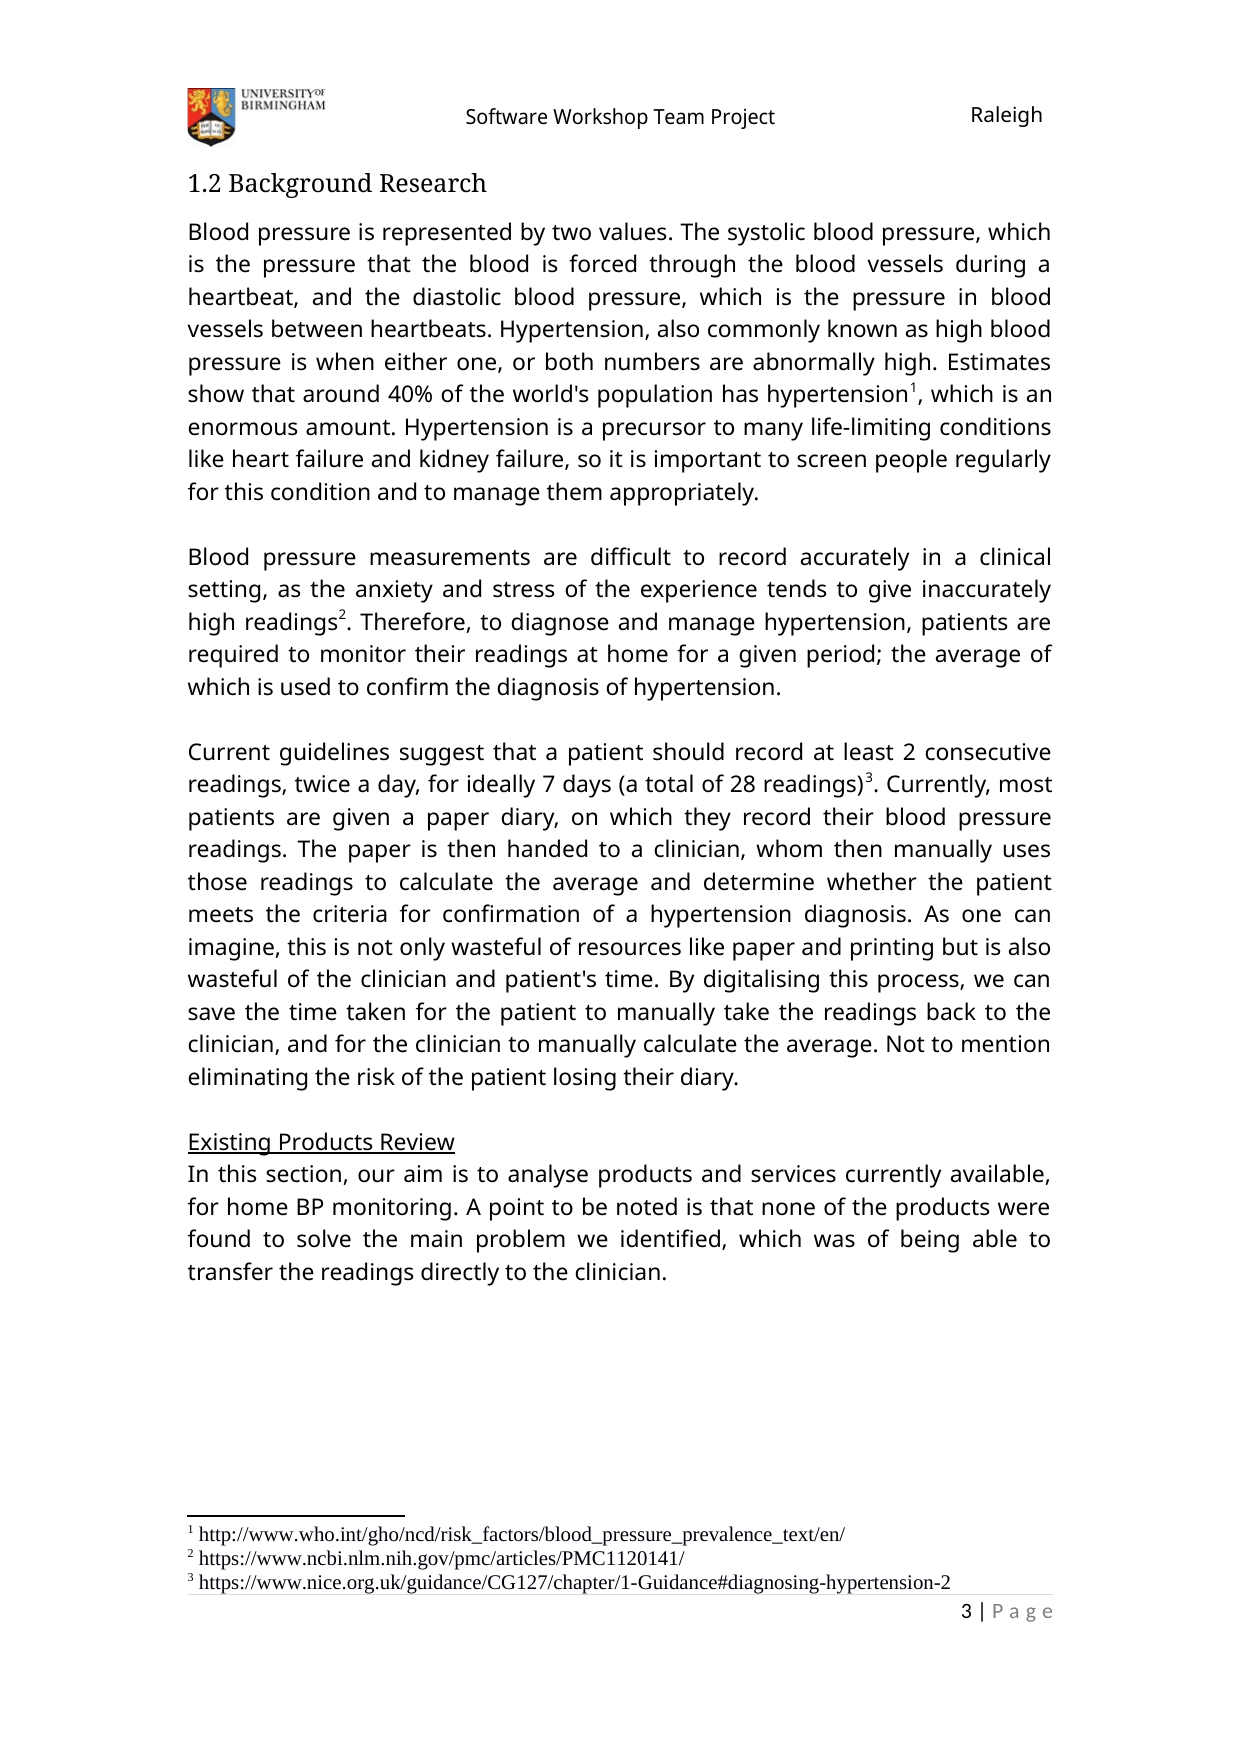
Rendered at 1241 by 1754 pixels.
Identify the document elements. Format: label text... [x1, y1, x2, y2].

text Current guidelines suggest that a patient should record at least 2 consecutive readings, twice a day, for ideally 7 days (a total of 28 readings). Currently, most patients are given a paper diary, on which they record their blood pressure readings. The paper is then handed to a clinician, whom then manually uses those readings to calculate the average and determine whether the patient meets the criteria for confirmation of a hypertension diagnosis. As one can imagine, this is not only wasteful of resources like paper and printing but is also wasteful of the clinician and patient's time. By digitalising this process, we can save the time taken for the patient to manually take the readings back to the clinician, and for the clinician to manually calculate the average. Not to mention eliminating the risk of the patient losing their diary. [187, 735, 1053, 1092]
text Existing Products Review [187, 1125, 1053, 1157]
text Blood pressure is represented by two values. The systolic blood pressure, which is the pressure that the blood is forced through the blood vessels during a heartbeat, and the diastolic blood pressure, which is the pressure in blood vessels between heartbeats. Hypertension, also commonly known as high blood pressure is when either one, or both numbers are abnormally high. Estimates show that around 40% of the world's population has hypertension, which is an enormous amount. Hypertension is a precursor to many life-limiting conditions like heart failure and kidney failure, so it is important to screen people regularly for this condition and to manage them appropriately. [187, 215, 1053, 507]
picture [187, 88, 325, 147]
text In this section, our aim is to analyse products and services currently available, for home BP monitoring. A point to be noted is that none of the products were found to solve the main problem we identified, which was of being able to transfer the readings directly to the clinician. [187, 1157, 1053, 1287]
subtitle 1.2 Background Research [187, 150, 1053, 215]
text Blood pressure measurements are difficult to record accurately in a clinical setting, as the anxiety and stress of the experience tends to give inaccurately high readings. Therefore, to diagnose and manage hypertension, patients are required to monitor their readings at home for a given period; the average of which is used to confirm the diagnosis of hypertension. [187, 540, 1053, 702]
